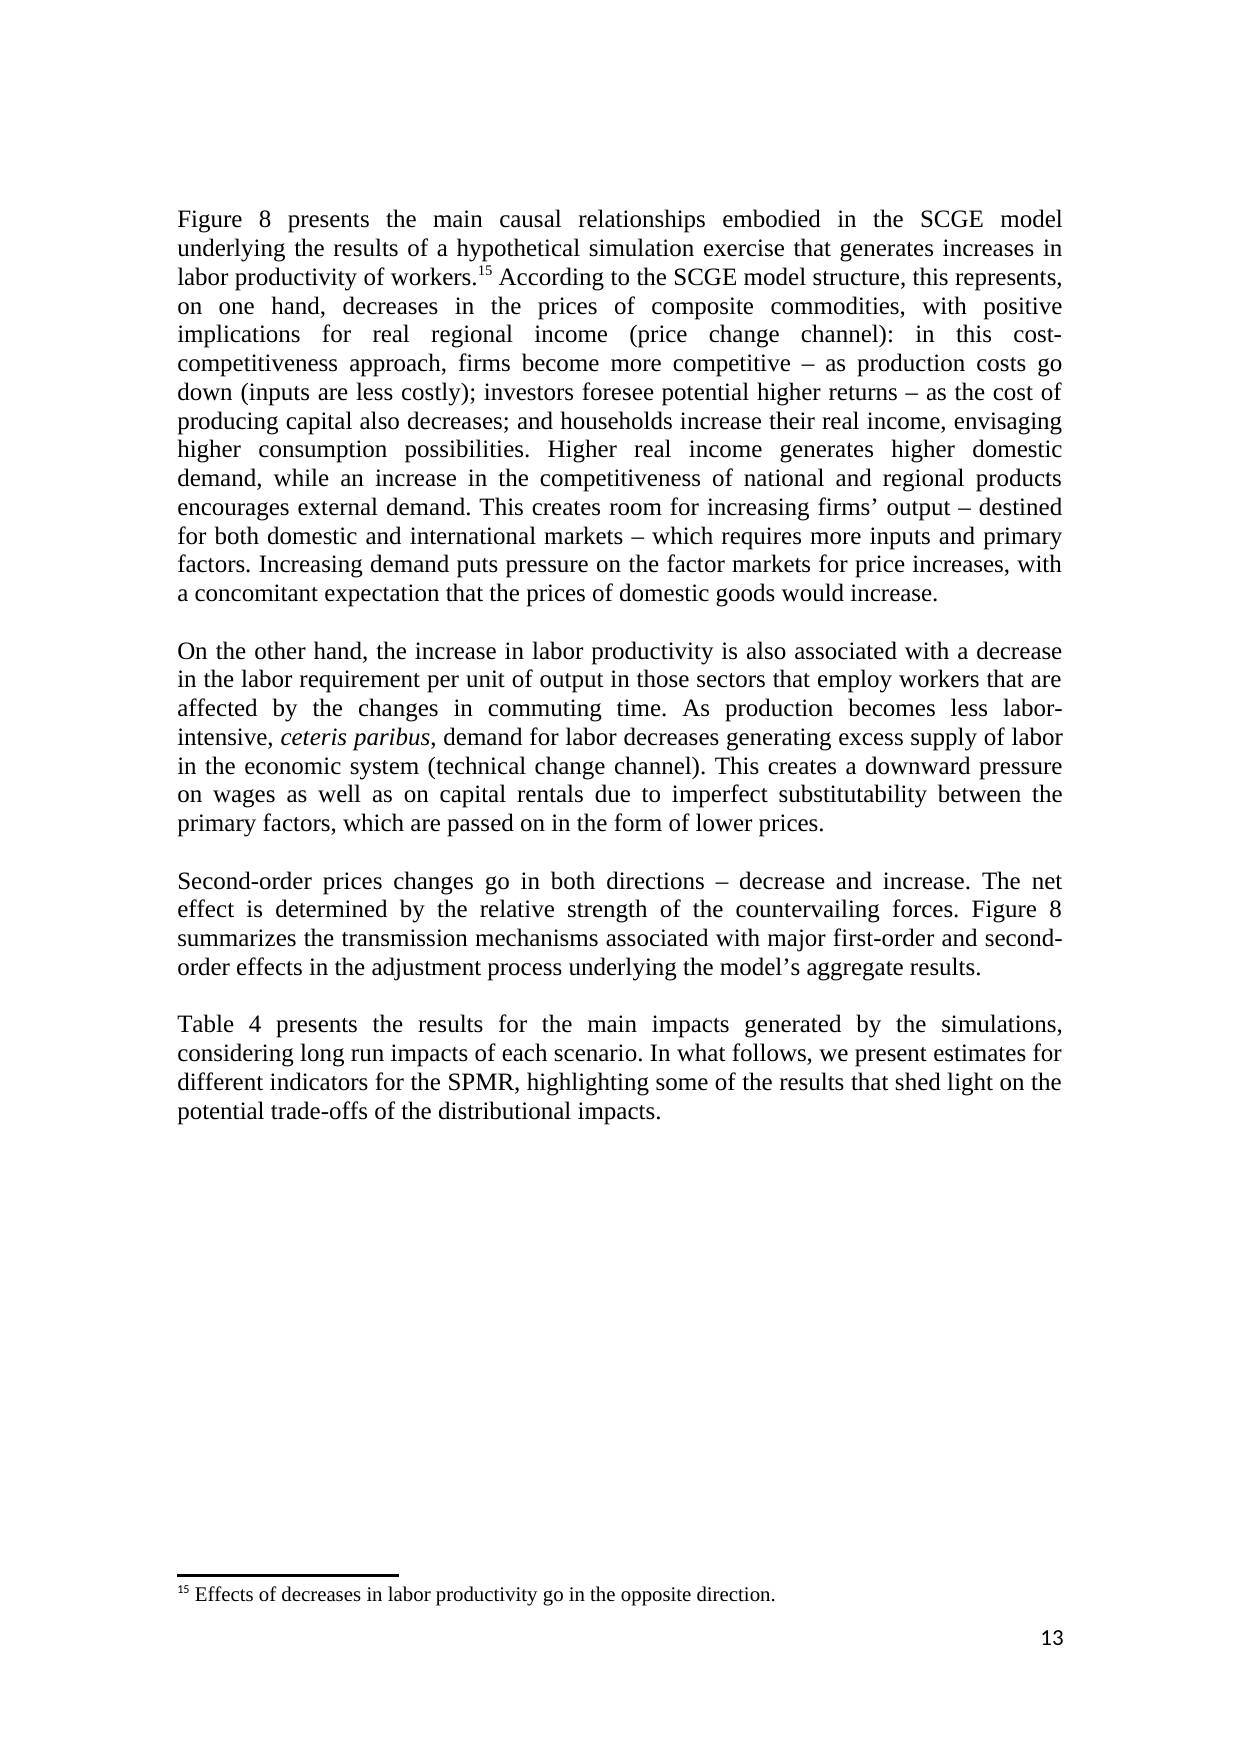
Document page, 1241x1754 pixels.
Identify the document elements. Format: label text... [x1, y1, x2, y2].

text On the other hand, the increase in labor productivity is also associated with a decrease in the labor requirement per unit of output in those sectors that employ workers that are affected by the changes in commuting time. As production becomes less labor-intensive, ceteris paribus, demand for labor decreases generating excess supply of labor in the economic system (technical change channel). This creates a downward pressure on wages as well as on capital rentals due to imperfect substitutability between the primary factors, which are passed on in the form of lower prices. [177, 636, 1063, 837]
text Second-order prices changes go in both directions – decrease and increase. The net effect is determined by the relative strength of the countervailing forces. Figure 8 summarizes the transmission mechanisms associated with major first-order and second-order effects in the adjustment process underlying the model’s aggregate results. [177, 866, 1063, 981]
text Table 4 presents the results for the main impacts generated by the simulations, considering long run impacts of each scenario. In what follows, we present estimates for different indicators for the SPMR, highlighting some of the results that shed light on the potential trade-offs of the distributional impacts. [177, 1009, 1063, 1124]
text Figure 8 presents the main causal relationships embodied in the SCGE model underlying the results of a hypothetical simulation exercise that generates increases in labor productivity of workers. According to the SCGE model structure, this represents, on one hand, decreases in the prices of composite commodities, with positive implications for real regional income (price change channel): in this cost-competitiveness approach, firms become more competitive – as production costs go down (inputs are less costly); investors foresee potential higher returns – as the cost of producing capital also decreases; and households increase their real income, envisaging higher consumption possibilities. Higher real income generates higher domestic demand, while an increase in the competitiveness of national and regional products encourages external demand. This creates room for increasing firms’ output – destined for both domestic and international markets – which requires more inputs and primary factors. Increasing demand puts pressure on the factor markets for price increases, with a concomitant expectation that the prices of domestic goods would increase. [177, 204, 1063, 607]
